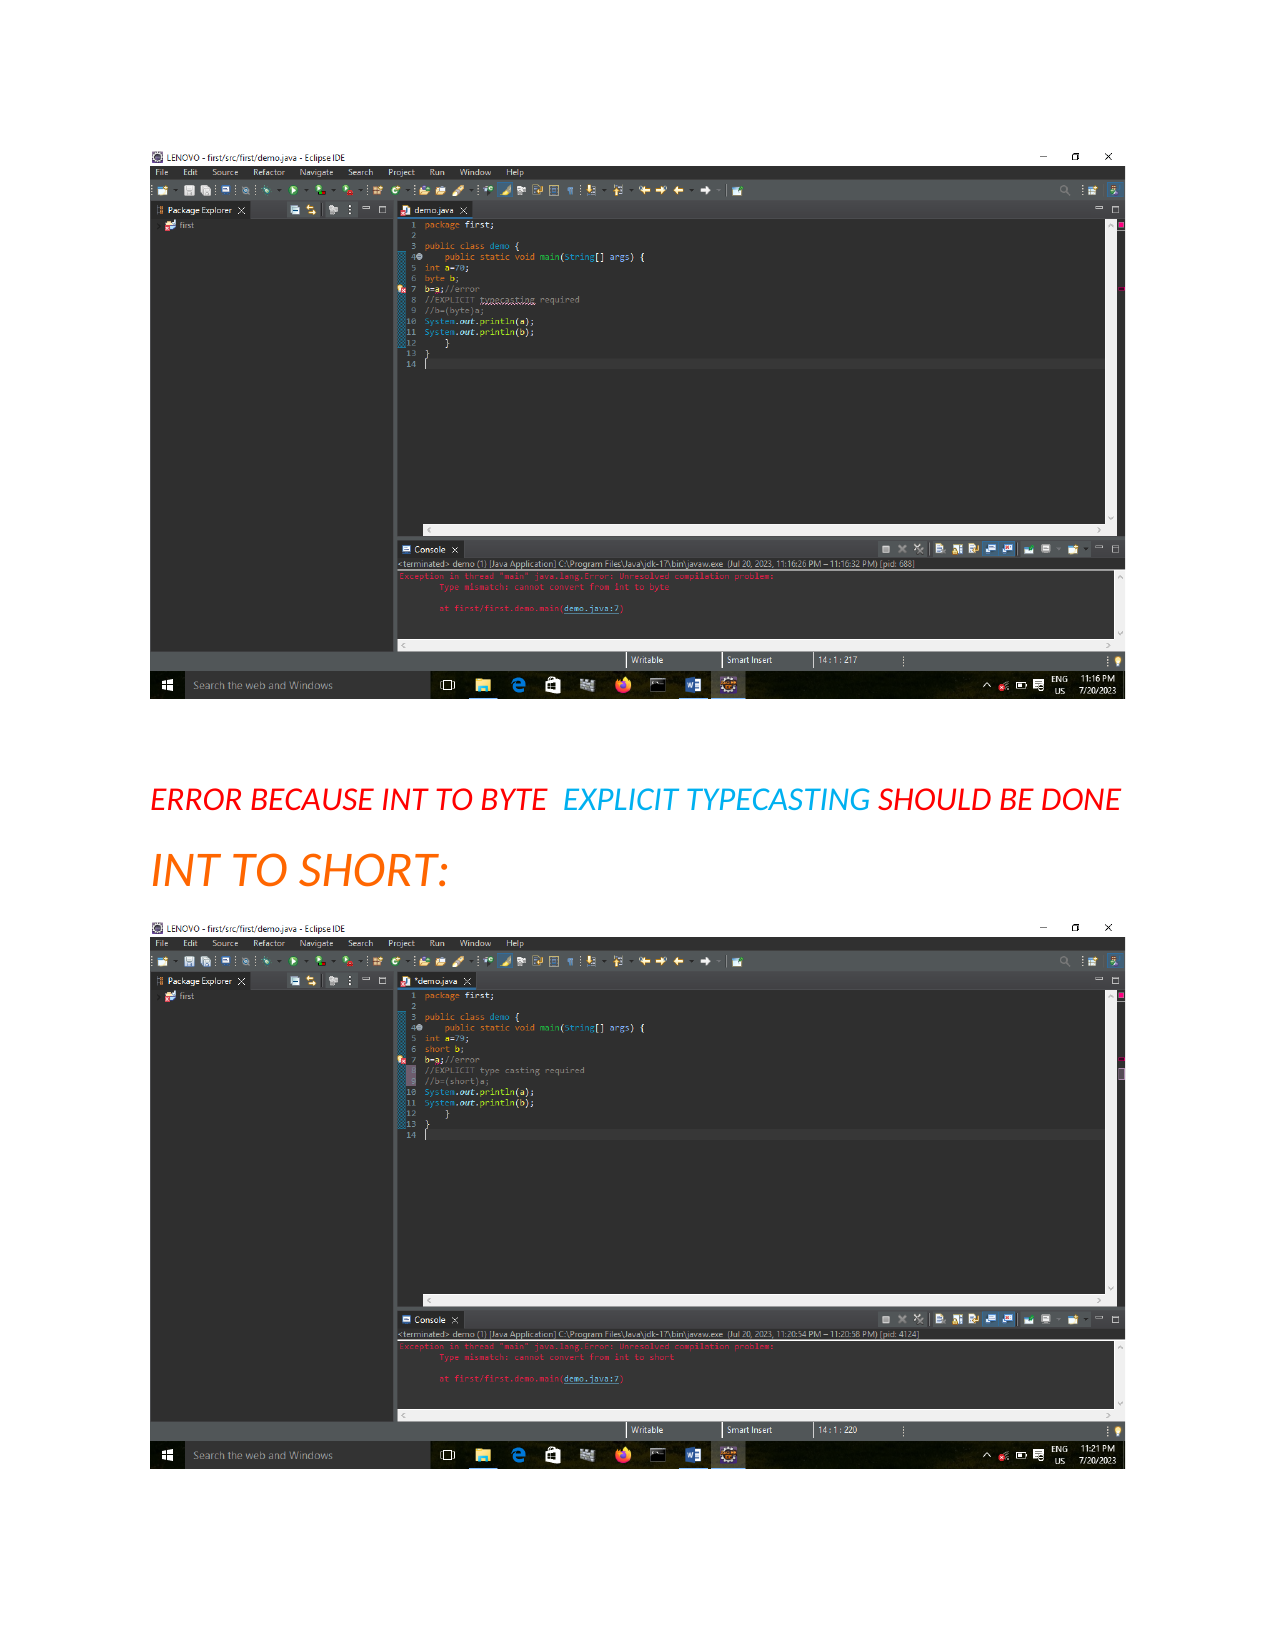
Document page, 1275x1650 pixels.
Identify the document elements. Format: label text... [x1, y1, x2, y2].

text ERROR BECAUSE INT TO BYTE EXPLICIT TYPECASTING SHOULD BE DONE [150, 778, 1125, 818]
picture [150, 150, 1125, 699]
picture [150, 920, 1125, 1469]
text INT TO SHORT: [150, 838, 1125, 899]
